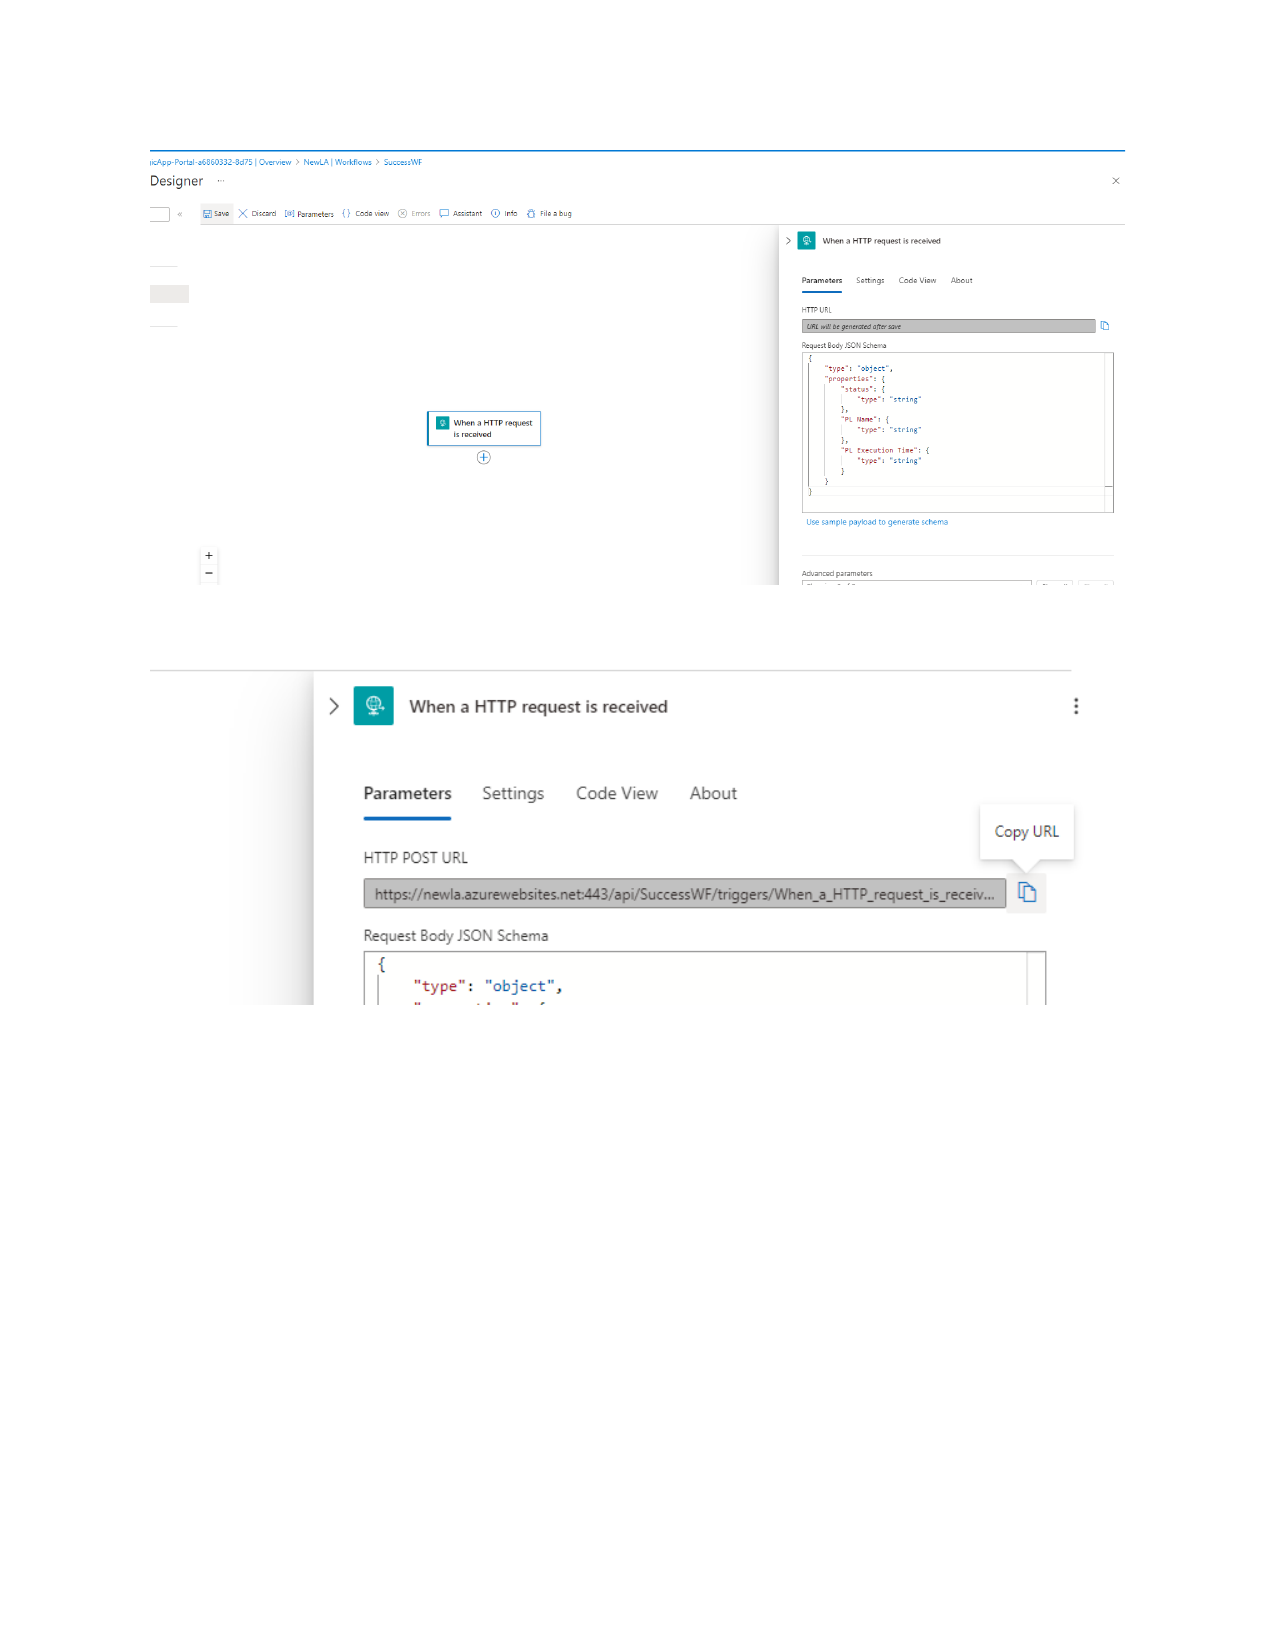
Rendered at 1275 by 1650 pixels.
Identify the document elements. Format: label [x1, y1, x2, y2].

picture [150, 650, 1094, 1005]
picture [150, 150, 1125, 585]
